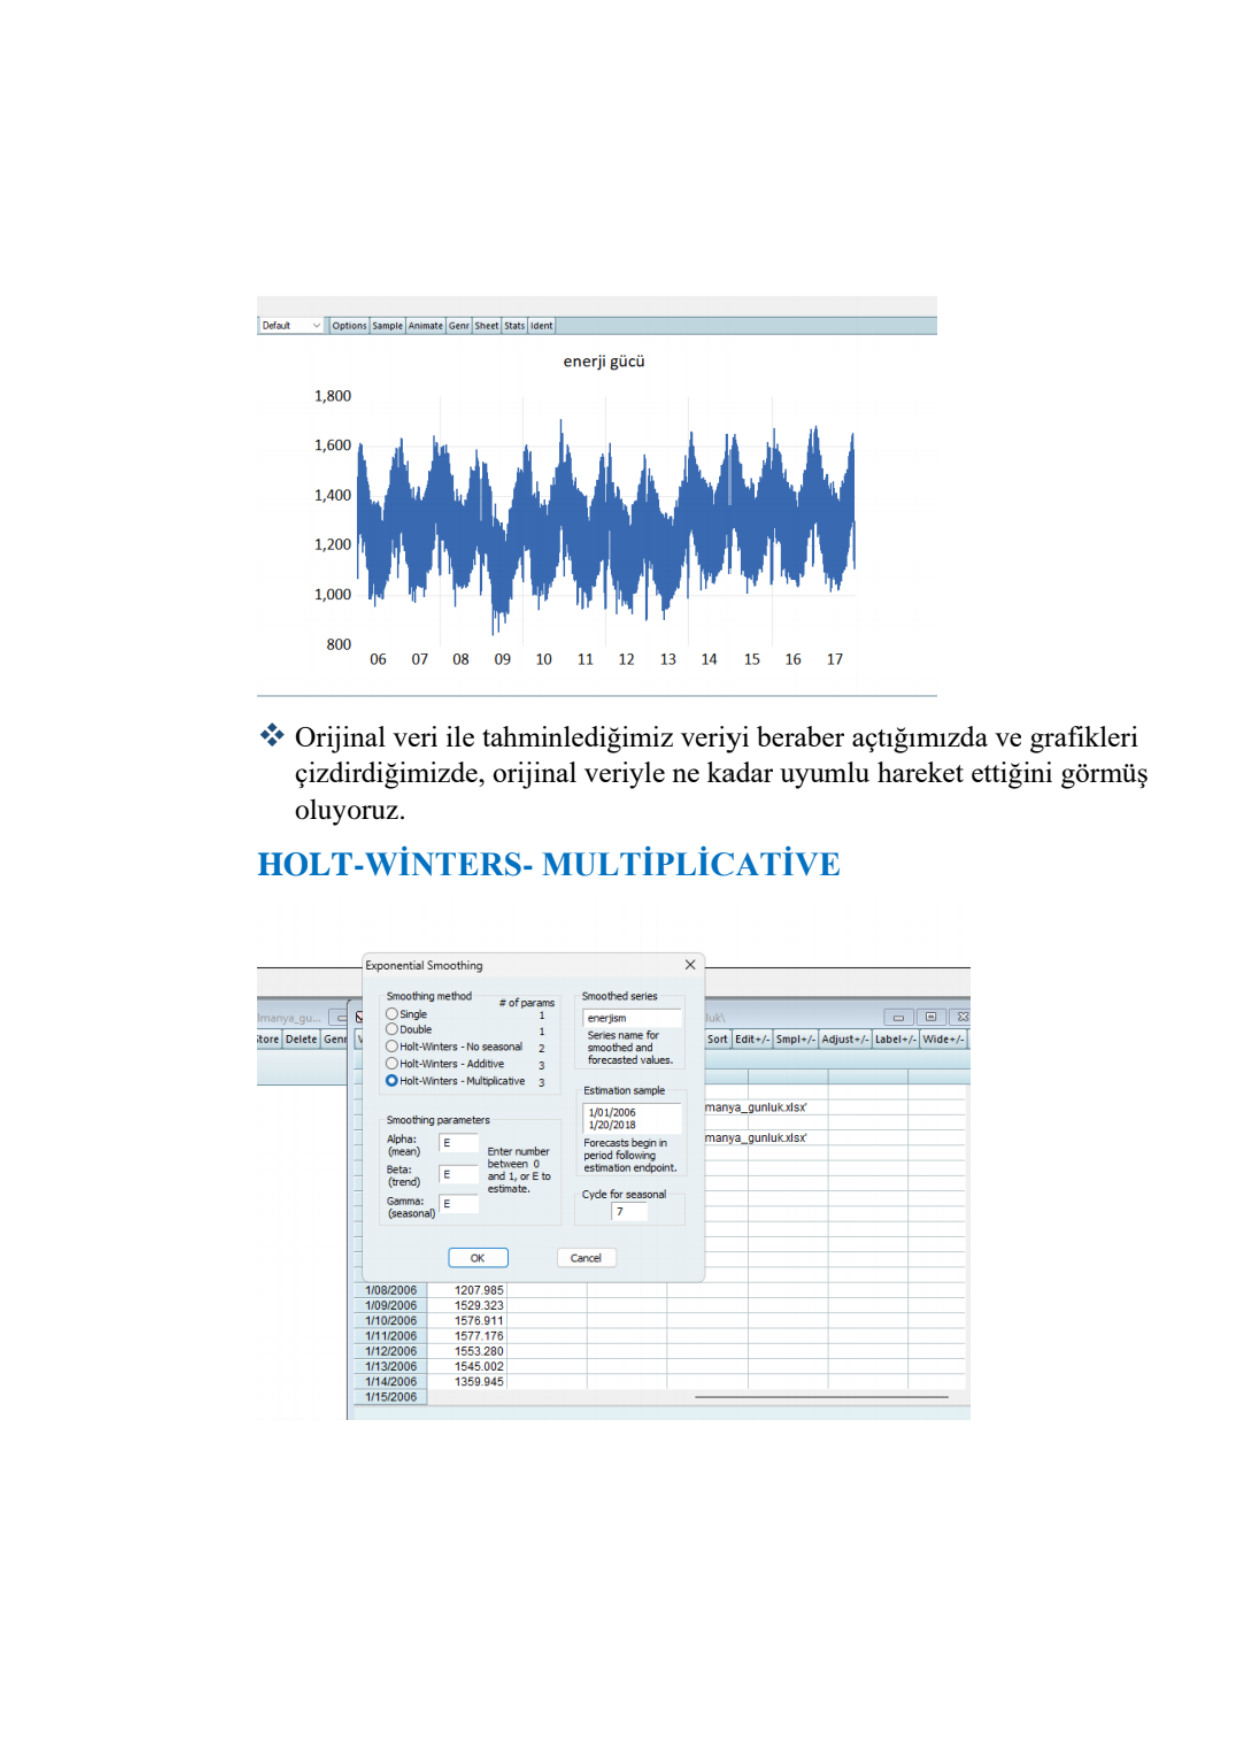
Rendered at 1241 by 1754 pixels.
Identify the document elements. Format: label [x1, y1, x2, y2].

picture [110, 150, 1241, 1754]
